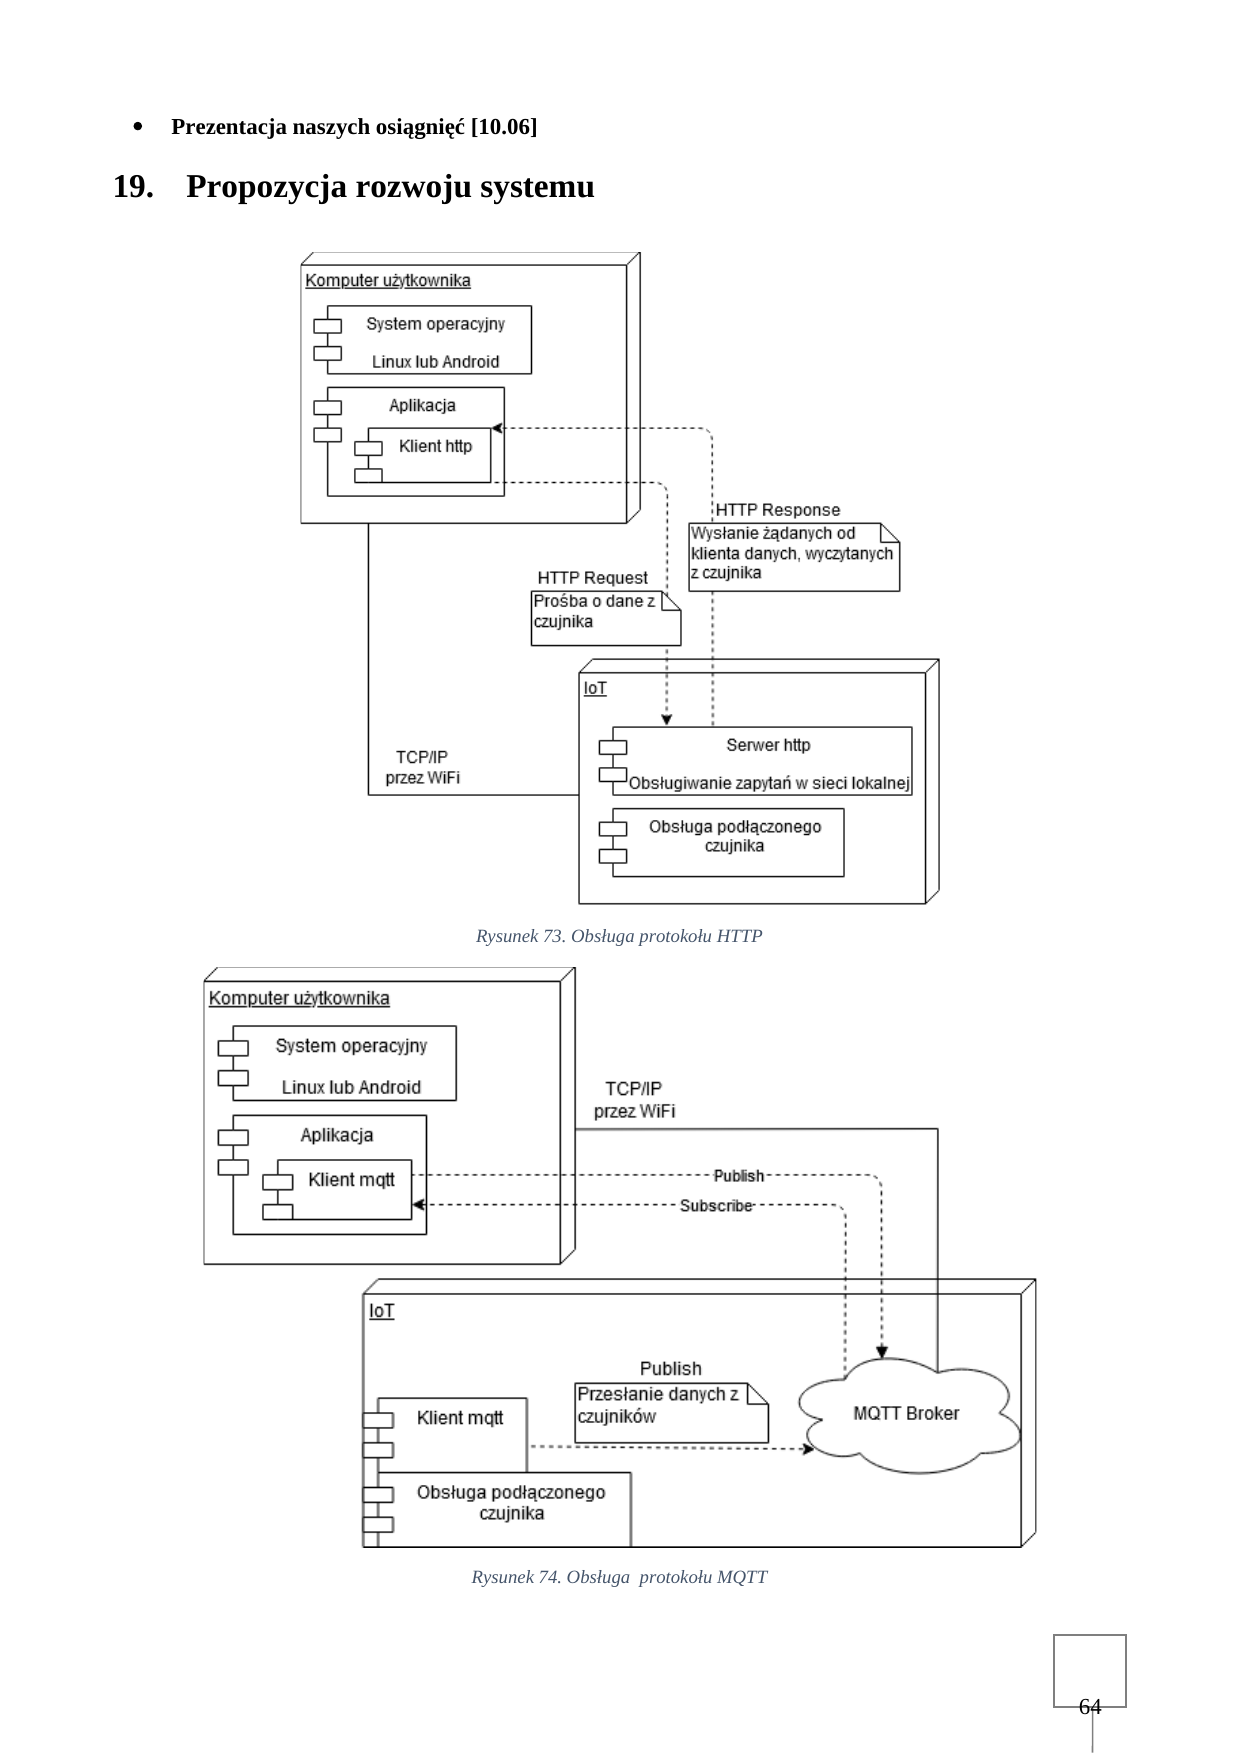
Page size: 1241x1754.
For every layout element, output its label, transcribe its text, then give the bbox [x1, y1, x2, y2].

picture [300, 252, 940, 906]
text Rysunek 74. Obsługa protokołu MQTT [112, 1566, 1128, 1588]
picture [203, 967, 1037, 1548]
text Rysunek 73. Obsługa protokołu HTTP [112, 925, 1128, 946]
list Prezentacja naszych osiągnięć [10.06] [134, 113, 1128, 139]
subtitle Propozycja rozwoju systemu [112, 166, 1128, 204]
